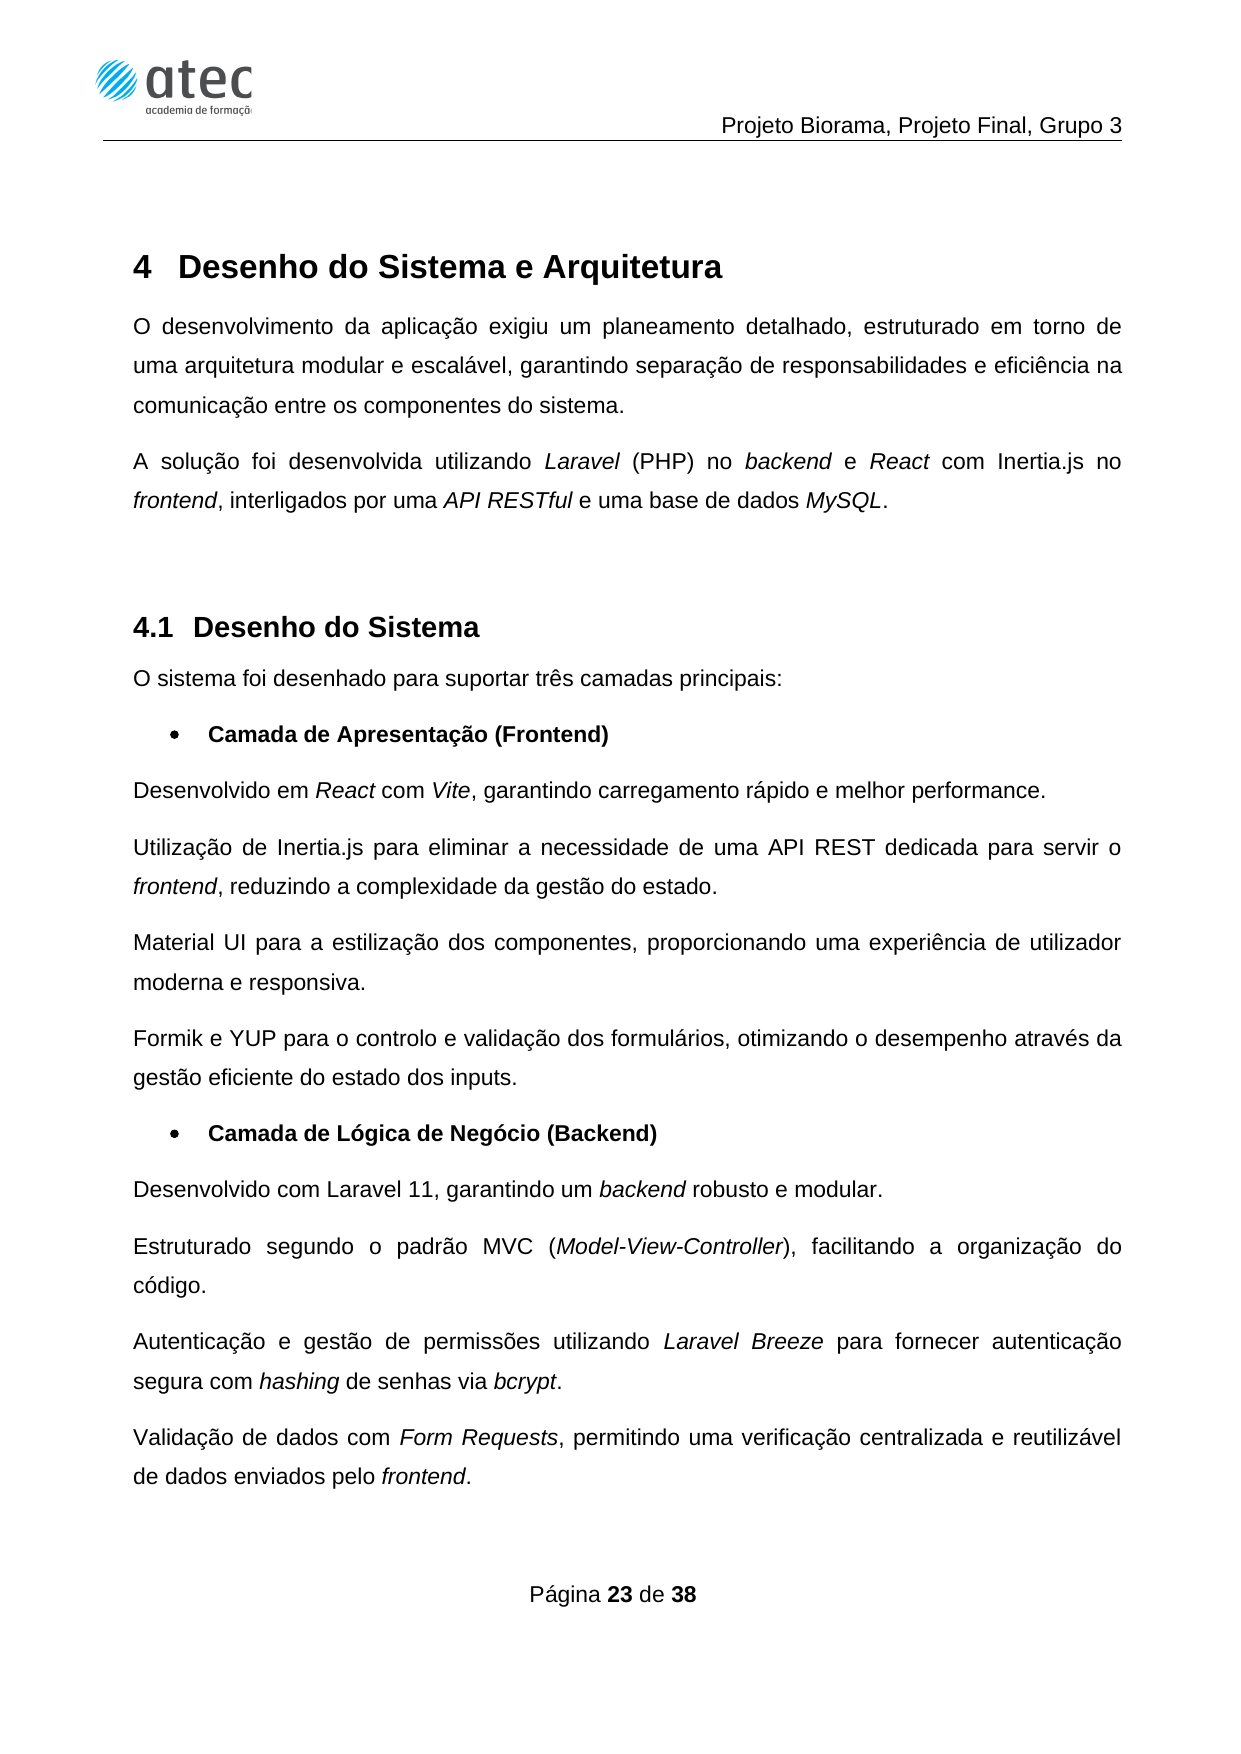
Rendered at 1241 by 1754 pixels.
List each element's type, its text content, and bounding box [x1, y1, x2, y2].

list Camada de Apresentação (Frontend) [170, 721, 1122, 747]
list Camada de Lógica de Negócio (Backend) [170, 1120, 1122, 1147]
picture [103, 66, 112, 75]
text Autenticação e gestão de permissões utilizando Laravel Breeze para fornecer autenticação segura com hashing de senhas via bcrypt. [133, 1328, 1122, 1394]
text Material UI para a estilização dos componentes, proporcionando uma experiência de utilizador moderna e responsiva. [133, 929, 1122, 995]
text Estruturado segundo o padrão MVC (Model-View-Controller), facilitando a organização do código. [133, 1233, 1122, 1298]
text Formik e YUP para o controlo e validação dos formulários, otimizando o desempenho através da gestão eficiente do estado dos inputs. [133, 1025, 1122, 1091]
text Utilização de Inertia.js para eliminar a necessidade de uma API REST dedicada para servir o frontend, reduzindo a complexidade da gestão do estado. [133, 833, 1122, 899]
subtitle Desenho do Sistema e Arquitetura [133, 247, 1122, 285]
text A solução foi desenvolvida utilizando Laravel (PHP) no backend e React com Inertia.js no frontend, interligados por uma API RESTful e uma base de dados MySQL. [133, 448, 1122, 514]
text Validação de dados com Form Requests, permitindo uma verificação centralizada e reutilizável de dados enviados pelo frontend. [133, 1424, 1122, 1490]
subtitle Desenho do Sistema [133, 611, 1122, 644]
picture [95, 60, 252, 116]
text Desenvolvido com Laravel 11, garantindo um backend robusto e modular. [133, 1176, 1122, 1203]
text O desenvolvimento da aplicação exigiu um planeamento detalhado, estruturado em torno de uma arquitetura modular e escalável, garantindo separação de responsabilidades e eficiência na comunicação entre os componentes do sistema. [133, 313, 1122, 418]
text O sistema foi desenhado para suportar três camadas principais: [133, 665, 1122, 691]
text Desenvolvido em React com Vite, garantindo carregamento rápido e melhor performance. [133, 777, 1122, 804]
